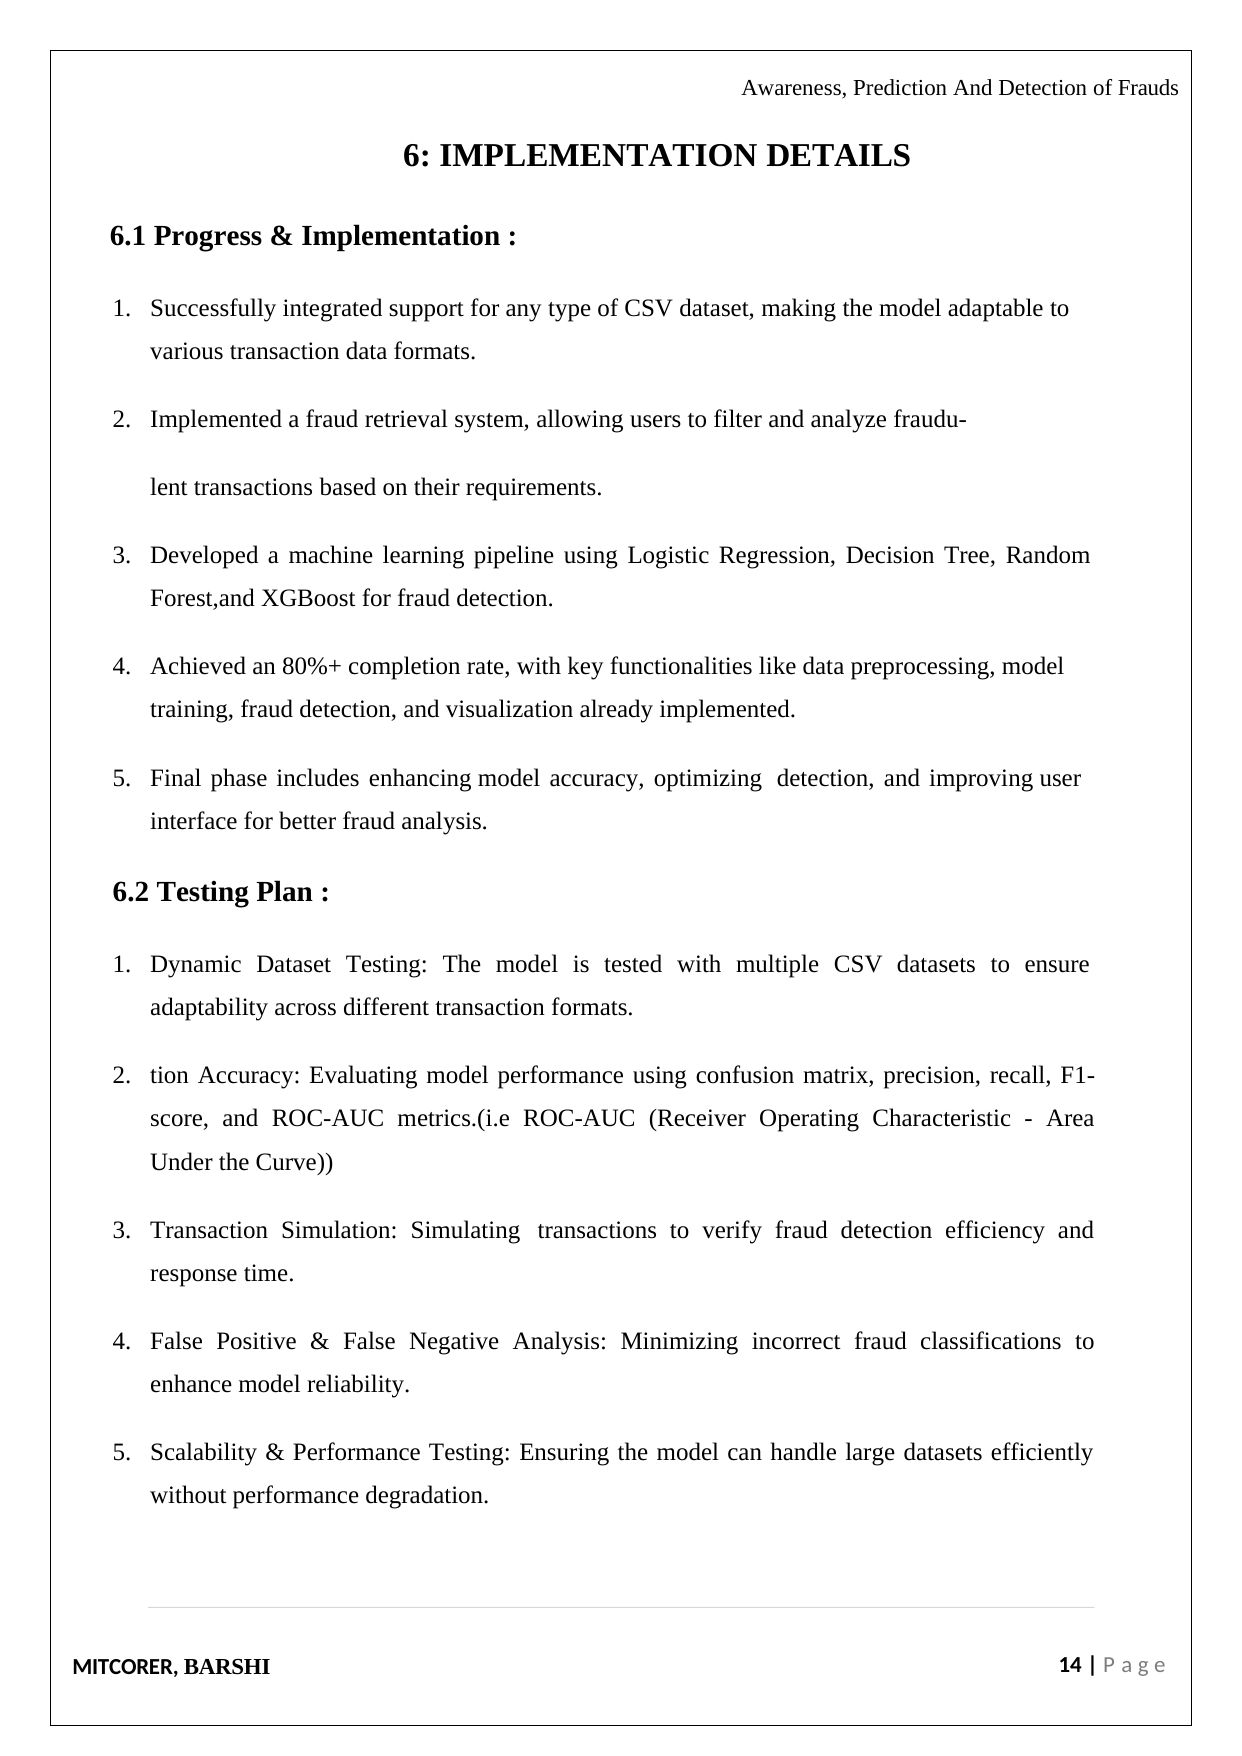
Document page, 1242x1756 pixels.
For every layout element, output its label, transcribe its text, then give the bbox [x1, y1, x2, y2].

list False Positive & False Negative Analysis: Minimizing incorrect fraud classifications to enhance model reliability. [112, 1326, 1096, 1398]
list tion Accuracy: Evaluating model performance using confusion matrix, precision, recall, F1- score, and ROC-AUC metrics.(i.e ROC-AUC (Receiver Operating Characteristic - Area Under the Curve)) [112, 1060, 1096, 1175]
picture [1050, 1649, 1175, 1678]
list Final phase includes enhancing model accuracy, optimizing detection, and improving user interface for better fraud analysis. [112, 763, 1095, 834]
list Achieved an 80%+ completion rate, with key functionalities like data preprocessing, model training, fraud detection, and visualization already implemented. [112, 651, 1095, 723]
subtitle Progress & Implementation : [109, 218, 1168, 252]
list Scalability & Performance Testing: Ensuring the model can handle large datasets efficiently without performance degradation. [112, 1437, 1095, 1509]
list Transaction Simulation: Simulating transactions to verify fraud detection efficiency and response time. [112, 1215, 1095, 1287]
subtitle Testing Plan : [112, 874, 1168, 908]
list Dynamic Dataset Testing: The model is tested with multiple CSV datasets to ensure adaptability across different transaction formats. [112, 949, 1095, 1021]
list Developed a machine learning pipeline using Logistic Regression, Decision Tree, Random Forest,and XGBoost for fraud detection. [112, 540, 1095, 612]
list Successfully integrated support for any type of CSV dataset, making the model adaptable to various transaction data formats. [112, 293, 1070, 365]
picture [64, 1651, 265, 1680]
subtitle 6: IMPLEMENTATION DETAILS [403, 136, 1168, 174]
list Implemented a fraud retrieval system, allowing users to filter and analyze fraudu- lent transactions based on their requirements. [112, 404, 968, 501]
